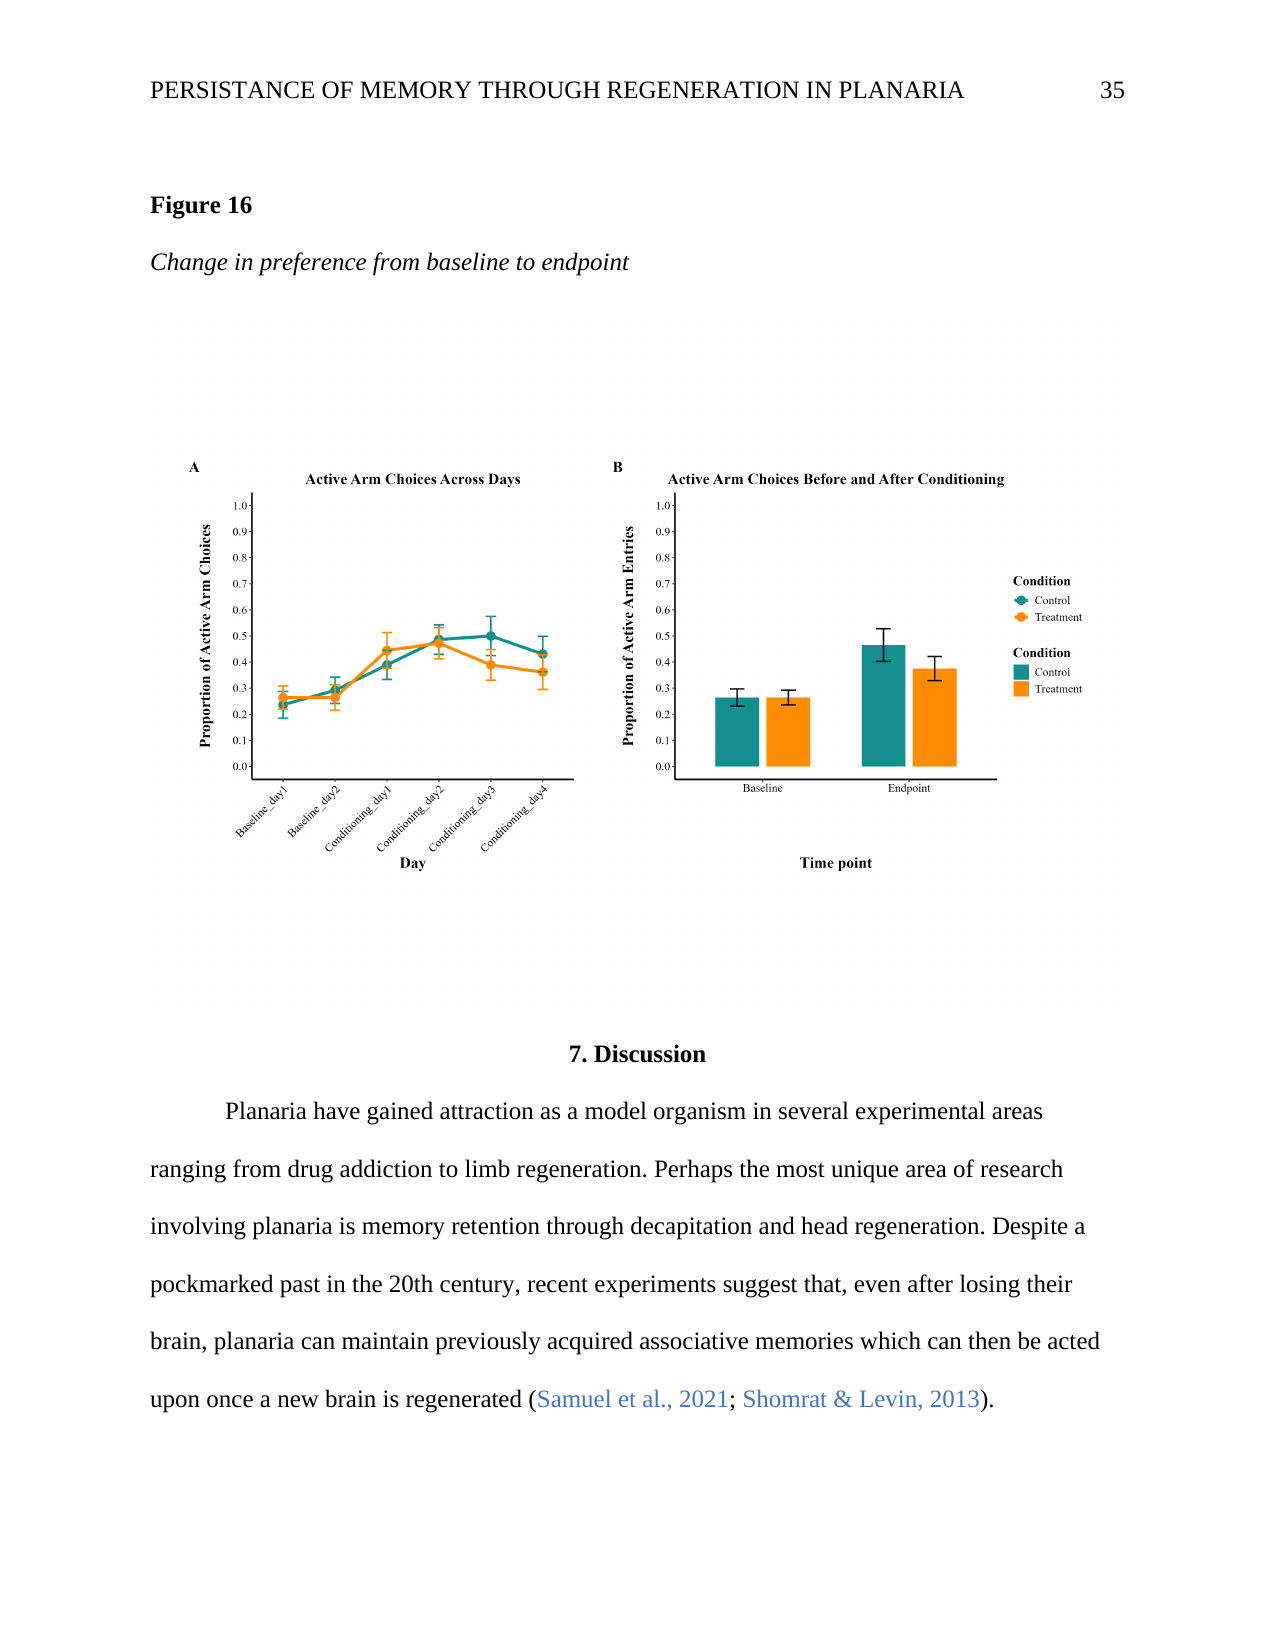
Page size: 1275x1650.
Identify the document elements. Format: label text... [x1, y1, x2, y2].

subtitle 7. Discussion [150, 1039, 1125, 1068]
text Change in preference from baseline to endpoint [150, 247, 1125, 276]
text Planaria have gained attraction as a model organism in several experimental areas ranging from drug addiction to limb regeneration. Perhaps the most unique area of research involving planaria is memory retention through decapitation and head regeneration. Despite a pockmarked past in the 20th century, recent experiments suggest that, even after losing their brain, planaria can maintain previously acquired associative memories which can then be acted upon once a new brain is regenerated (Samuel et al., 2021; Shomrat & Levin, 2013). [150, 1096, 1125, 1413]
title Figure 16 [150, 190, 1125, 219]
picture [150, 317, 1125, 1014]
